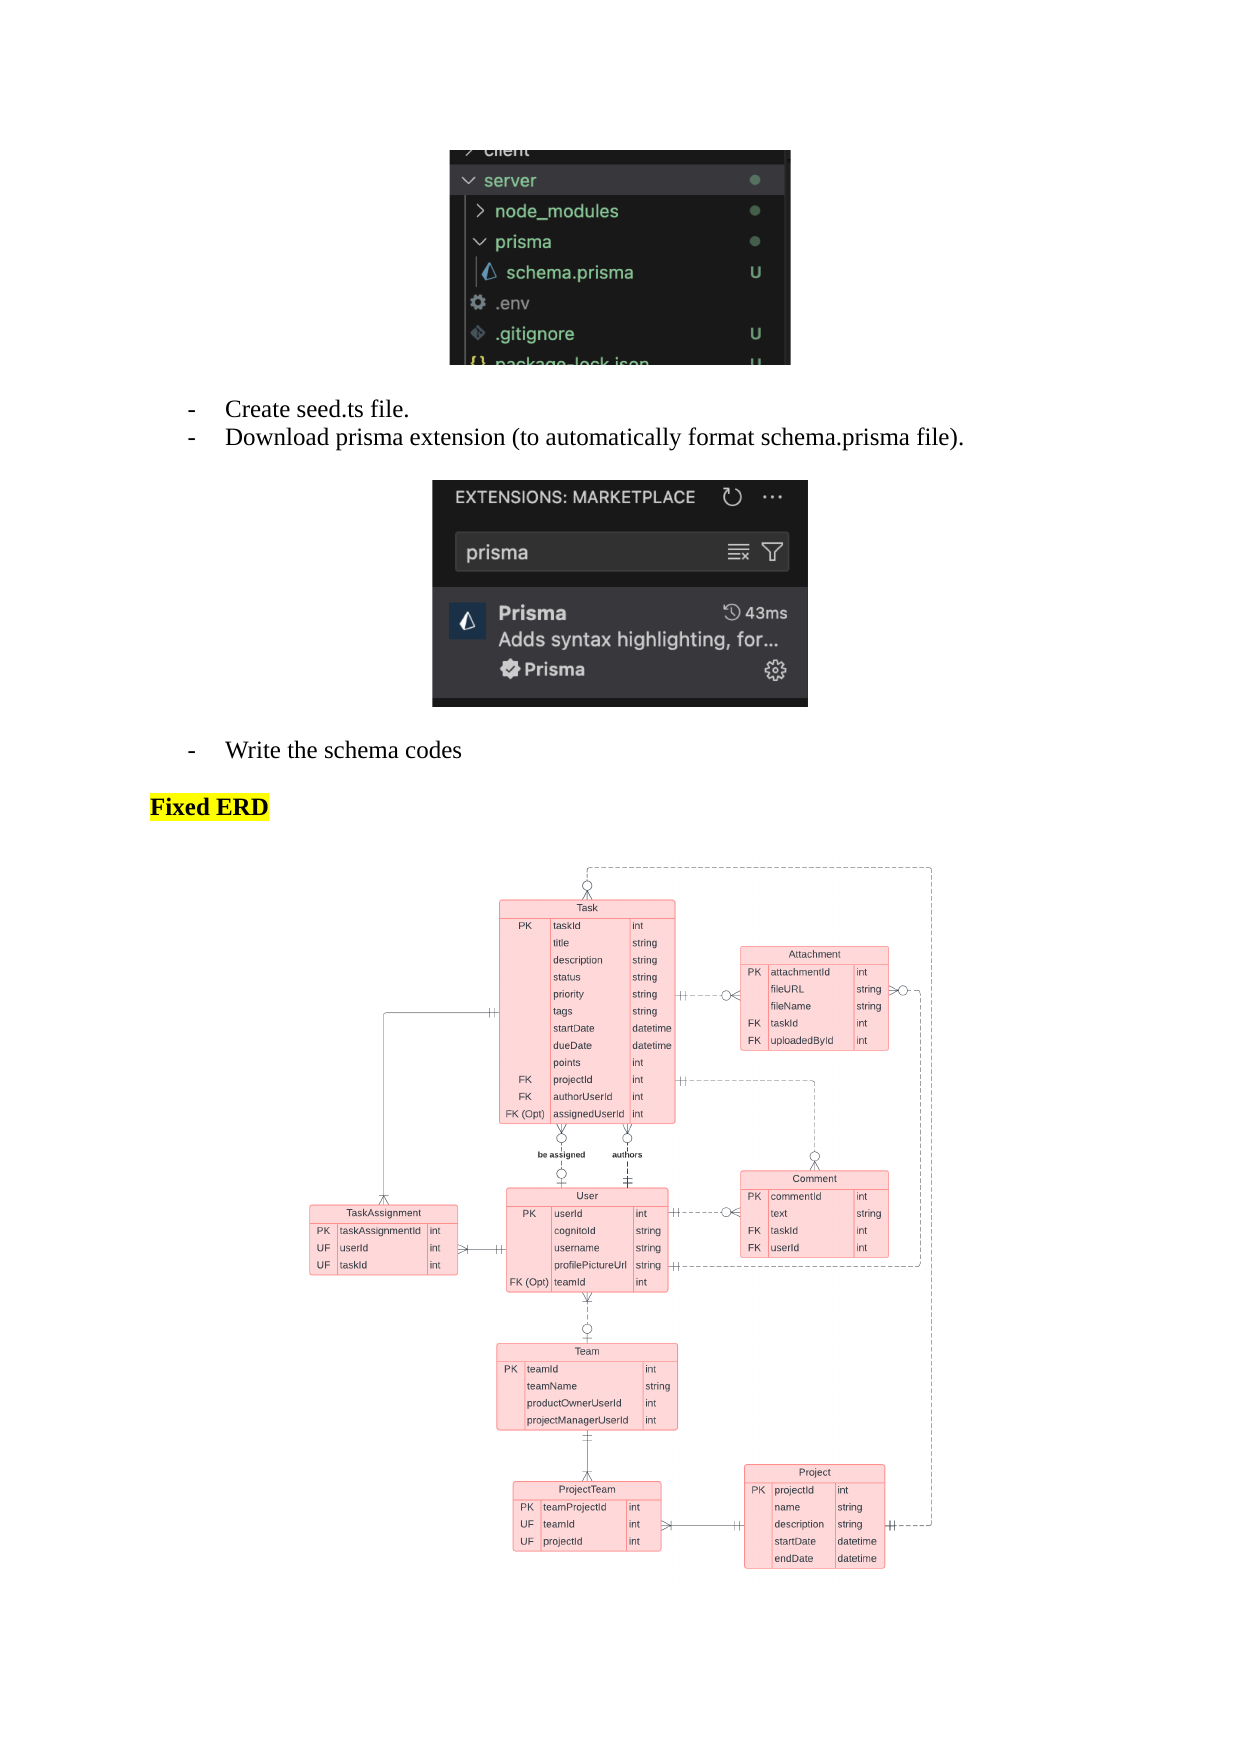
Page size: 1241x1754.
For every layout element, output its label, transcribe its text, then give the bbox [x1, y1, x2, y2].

list Create seed.ts file. [187, 394, 1090, 422]
picture [449, 150, 791, 365]
list Write the schema codes [187, 735, 1090, 764]
picture [432, 480, 808, 707]
picture [291, 850, 949, 1587]
list Download prisma extension (to automatically format schema.prisma file). [187, 422, 1090, 451]
text Fixed ERD [150, 792, 1090, 821]
